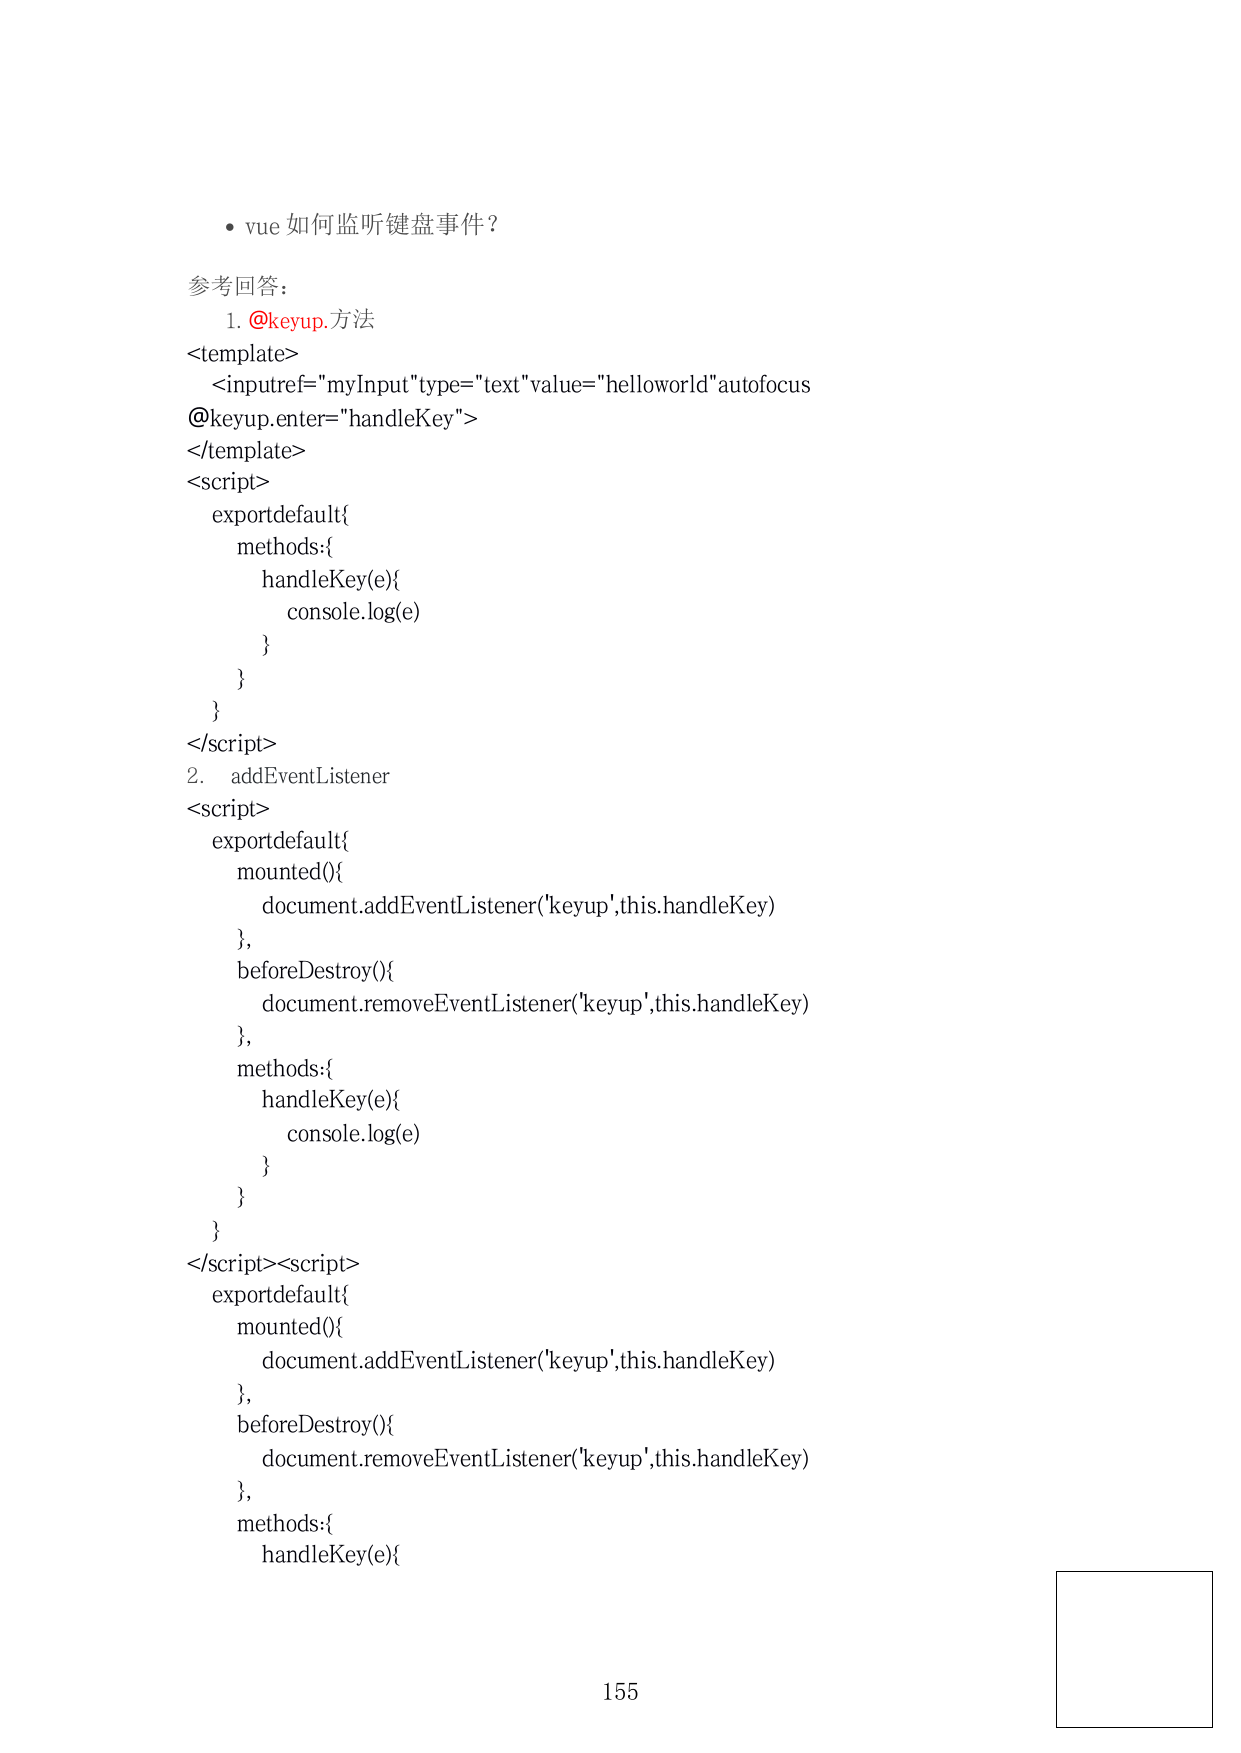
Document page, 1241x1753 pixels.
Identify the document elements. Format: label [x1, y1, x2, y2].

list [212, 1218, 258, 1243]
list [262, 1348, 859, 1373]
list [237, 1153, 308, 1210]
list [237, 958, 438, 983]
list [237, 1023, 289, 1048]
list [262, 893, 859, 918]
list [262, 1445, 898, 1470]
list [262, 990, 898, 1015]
picture [1057, 1572, 1212, 1727]
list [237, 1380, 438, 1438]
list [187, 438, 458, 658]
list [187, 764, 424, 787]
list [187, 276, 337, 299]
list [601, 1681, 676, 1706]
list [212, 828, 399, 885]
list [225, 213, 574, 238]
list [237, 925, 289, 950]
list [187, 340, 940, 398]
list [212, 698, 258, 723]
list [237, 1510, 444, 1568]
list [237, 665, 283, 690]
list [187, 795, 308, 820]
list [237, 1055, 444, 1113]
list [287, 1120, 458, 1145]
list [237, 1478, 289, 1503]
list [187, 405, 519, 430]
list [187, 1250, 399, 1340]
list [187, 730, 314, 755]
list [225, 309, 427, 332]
